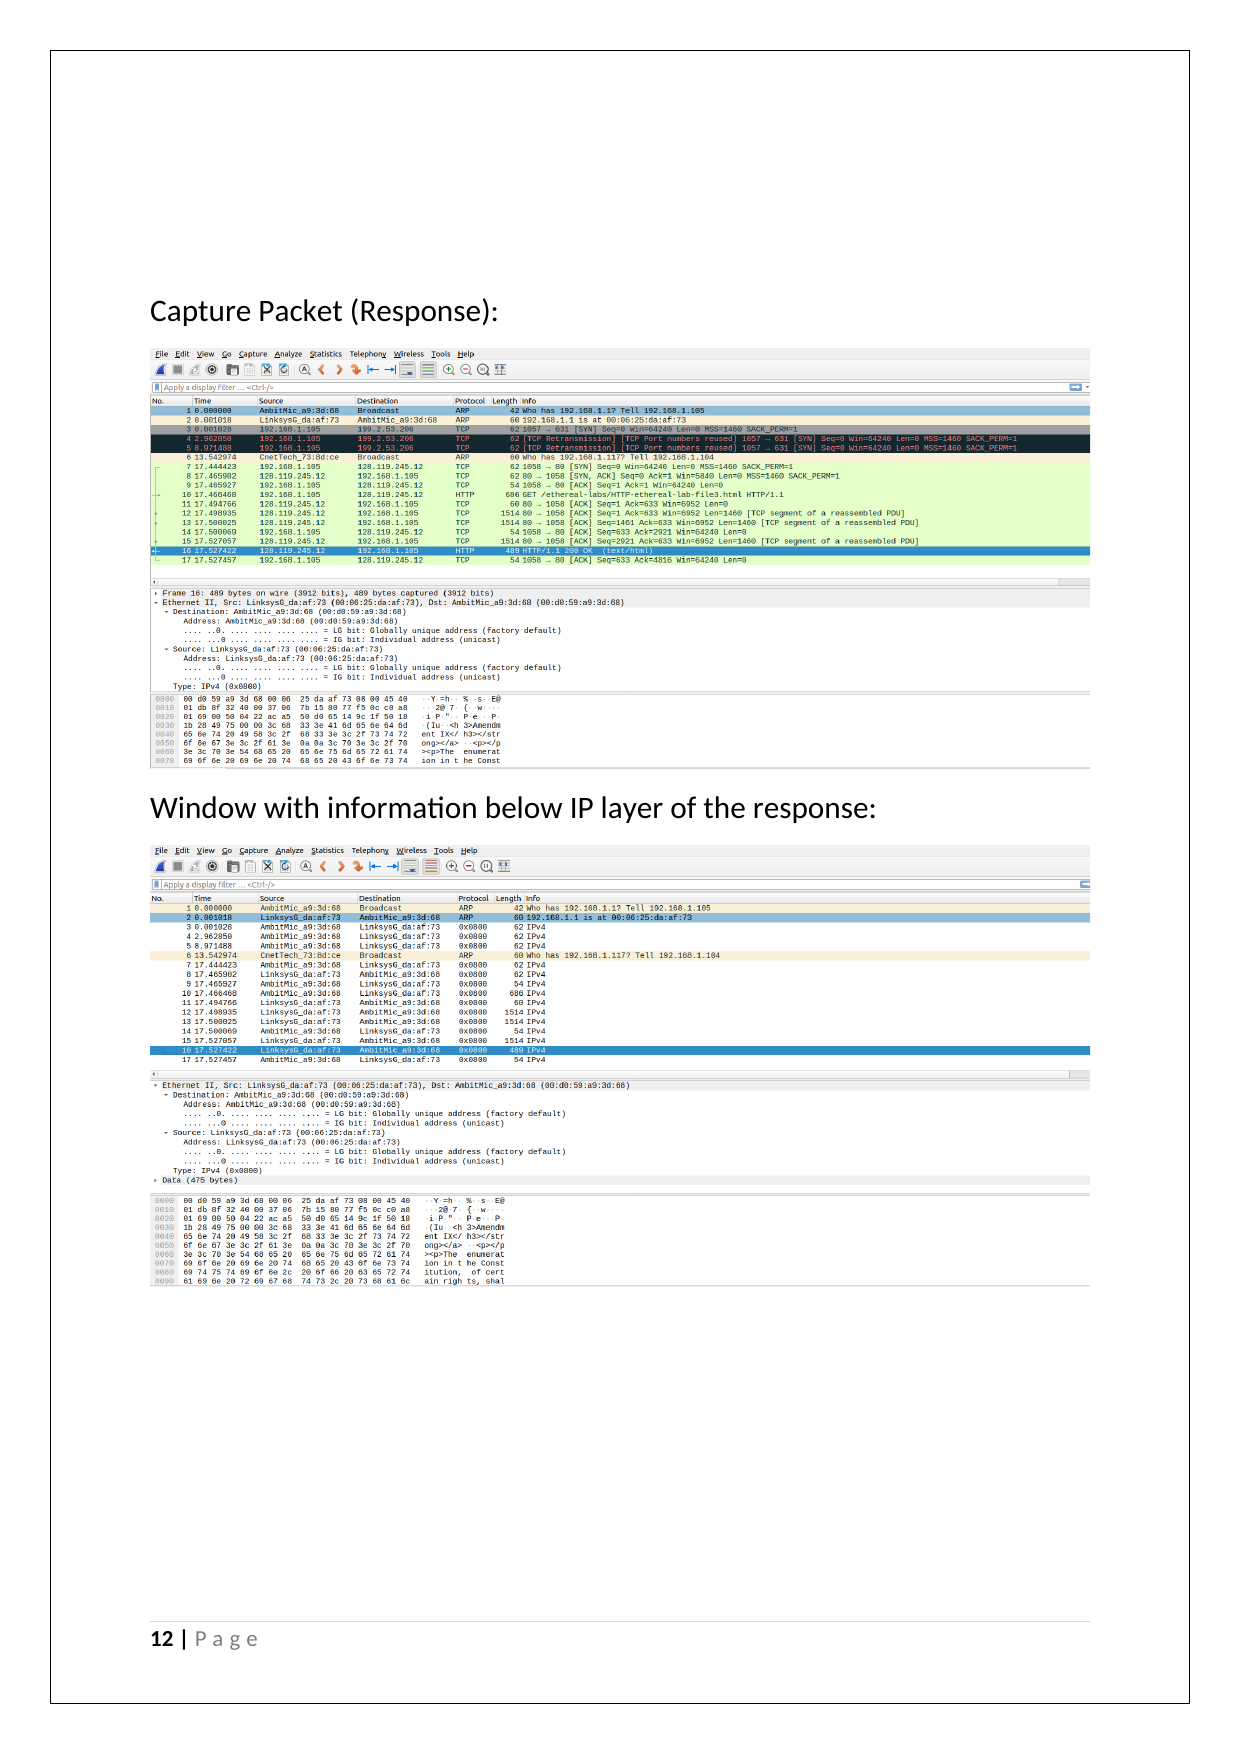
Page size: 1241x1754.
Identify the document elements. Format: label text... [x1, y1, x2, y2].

text Window with information below IP layer of the response: [150, 788, 1090, 826]
picture [150, 348, 1091, 769]
text Capture Packet (Response): [150, 291, 1090, 329]
picture [150, 845, 1091, 1287]
